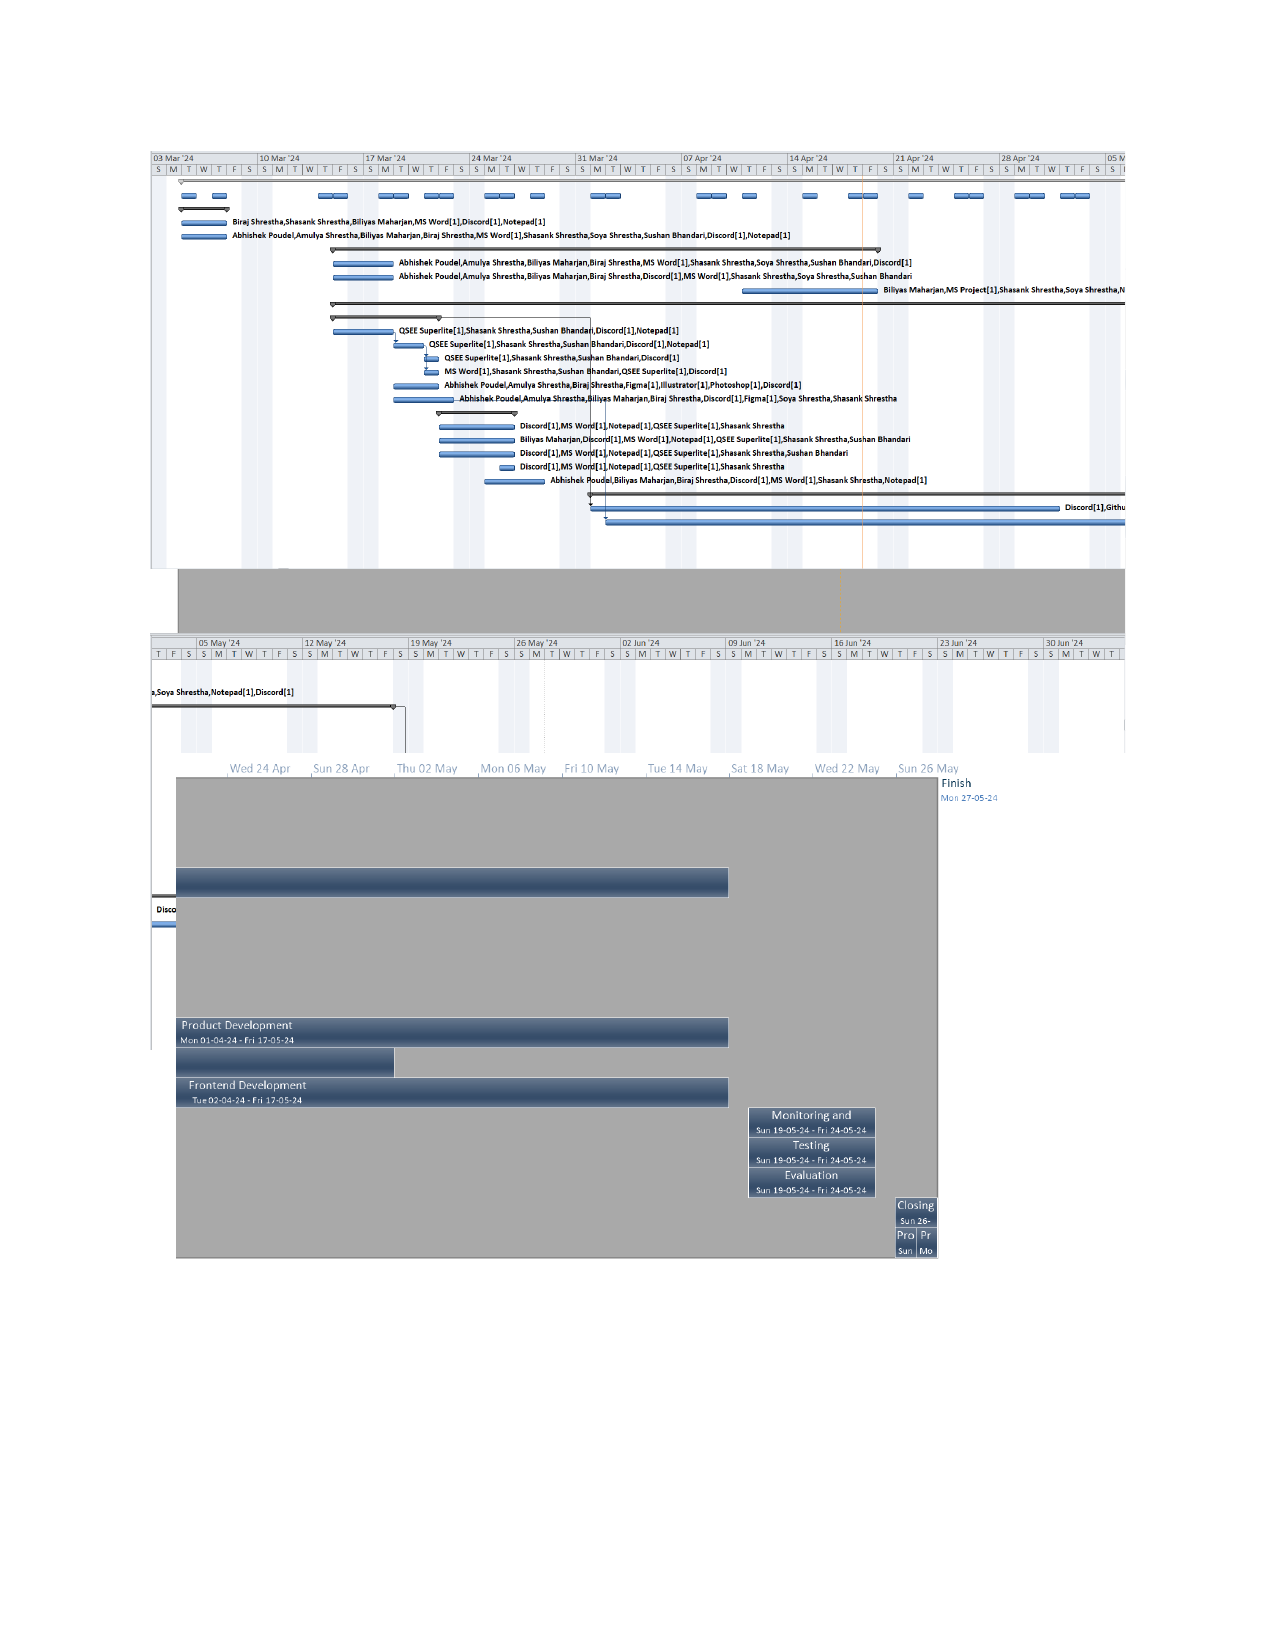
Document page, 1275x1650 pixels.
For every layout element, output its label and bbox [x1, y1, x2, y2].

picture [150, 151, 1152, 1274]
